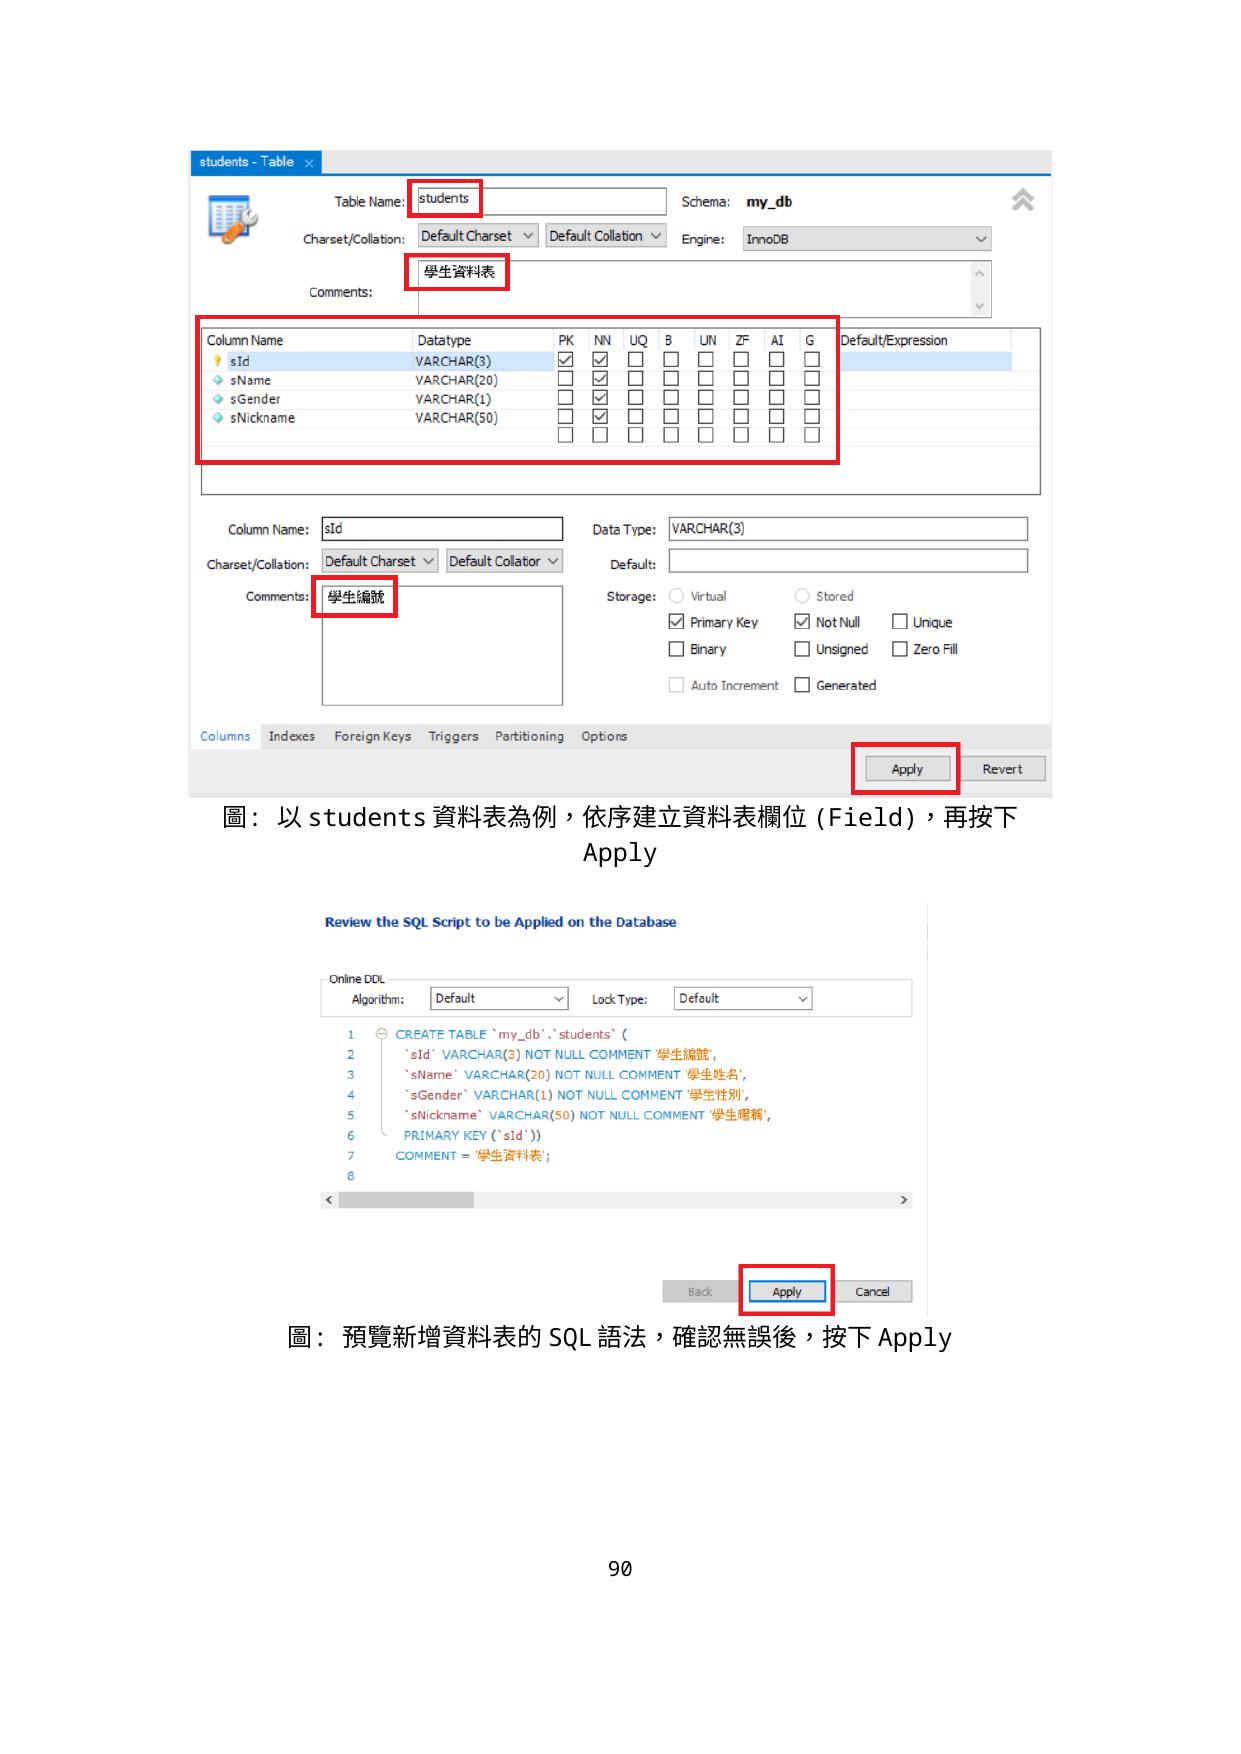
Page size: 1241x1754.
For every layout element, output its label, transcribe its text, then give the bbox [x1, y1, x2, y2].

picture [187, 150, 1053, 798]
picture [312, 902, 928, 1317]
text 圖: 預覽新增資料表的SQL語法，確認無誤後，按下Apply [187, 1317, 1053, 1353]
text 圖: 以students資料表為例，依序建立資料表欄位 (Field)，再按下Apply [187, 798, 1053, 868]
